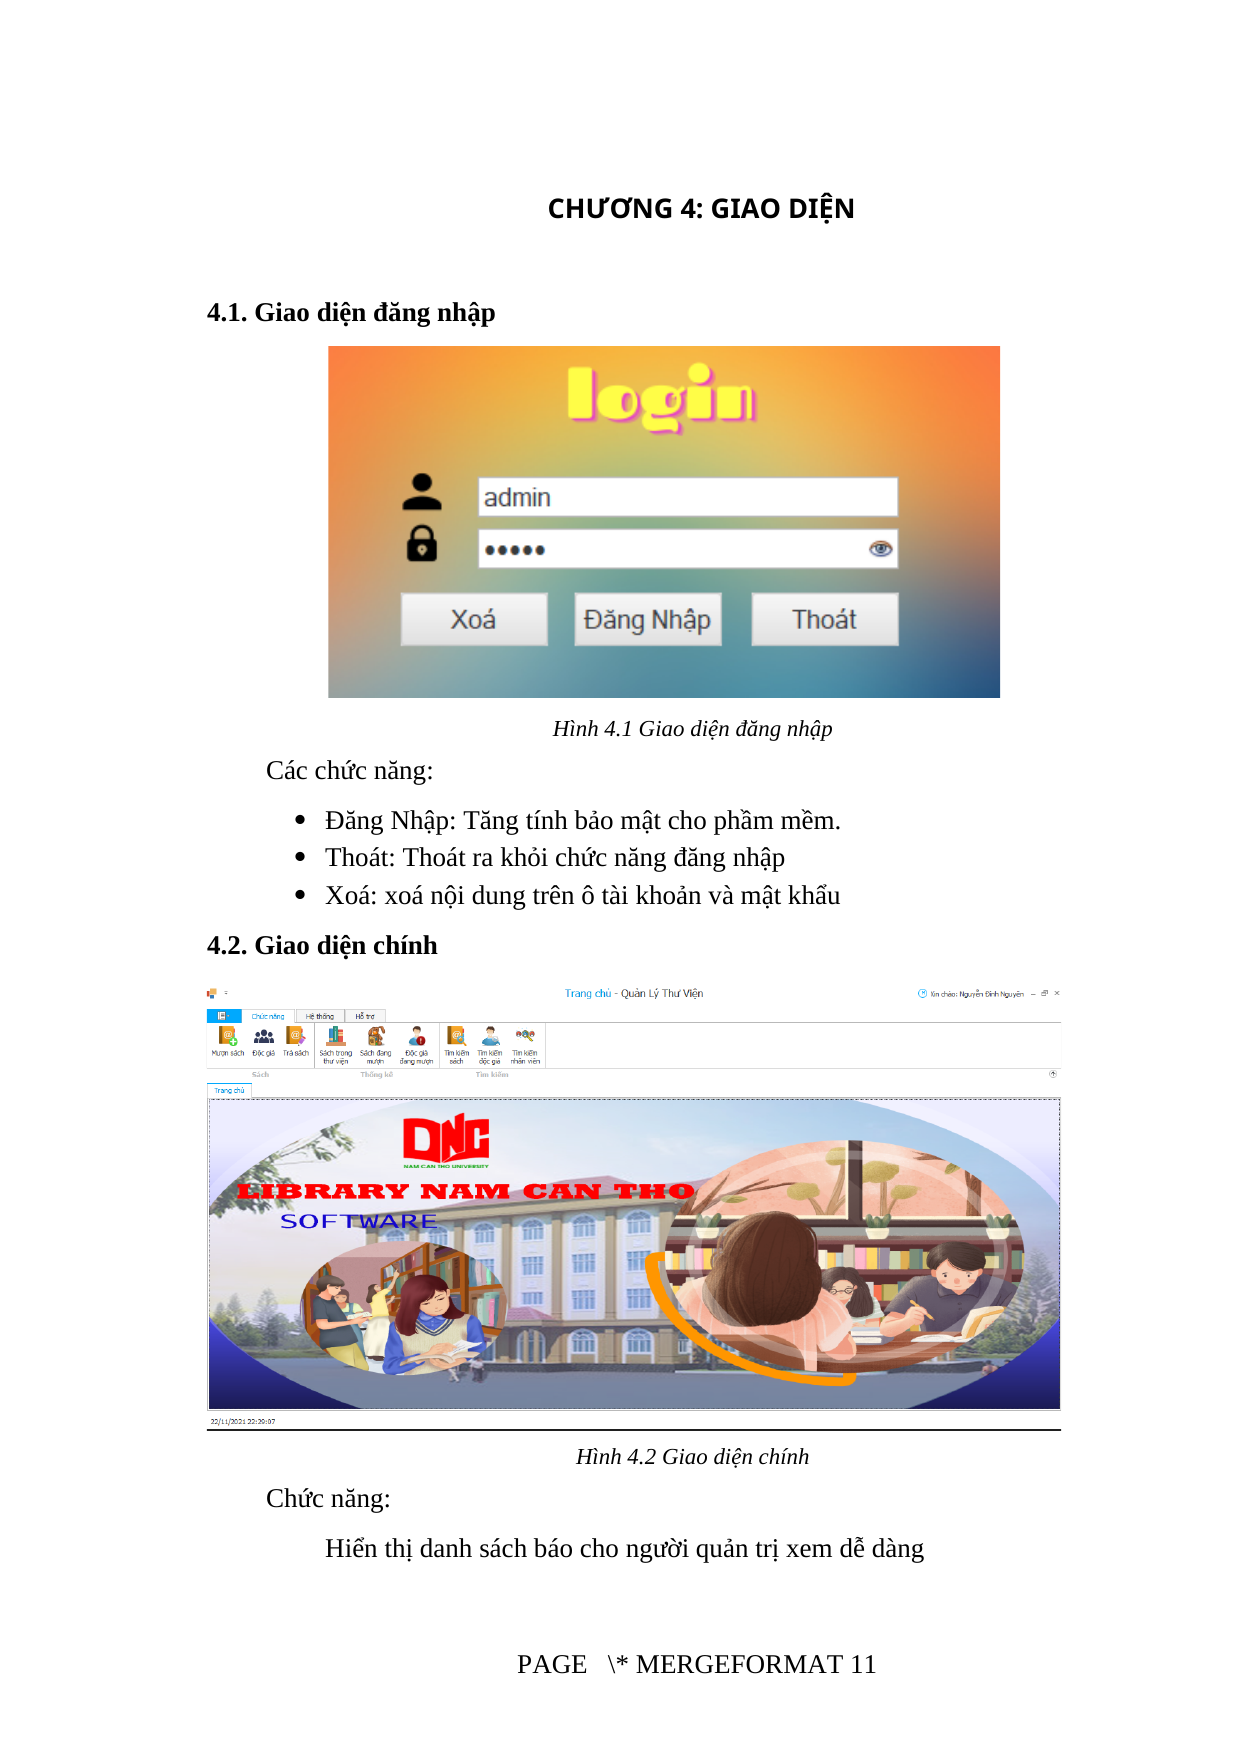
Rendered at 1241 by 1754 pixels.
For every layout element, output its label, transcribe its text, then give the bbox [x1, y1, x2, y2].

subtitle 4.1. Giao diện đăng nhập [207, 296, 1122, 327]
picture [206, 978, 1062, 1431]
picture [328, 346, 1001, 698]
subtitle 4.2. Giao diện chính [207, 929, 1122, 960]
list Xoá: xoá nội dung trên ô tài khoản và mật khẩu [295, 879, 1122, 910]
subtitle CHƯƠNG 4: GIAO DIỆN [282, 190, 1122, 227]
list Thoát: Thoát ra khỏi chức năng đăng nhập [295, 841, 1122, 873]
text Hiển thị danh sách báo cho người quản trị xem dễ dàng [266, 1532, 1122, 1563]
picture [218, 1012, 225, 1019]
text Các chức năng: [207, 754, 1122, 785]
text Chức năng: [207, 1482, 1122, 1513]
list Đăng Nhập: Tăng tính bảo mật cho phầm mềm. [295, 804, 1122, 835]
